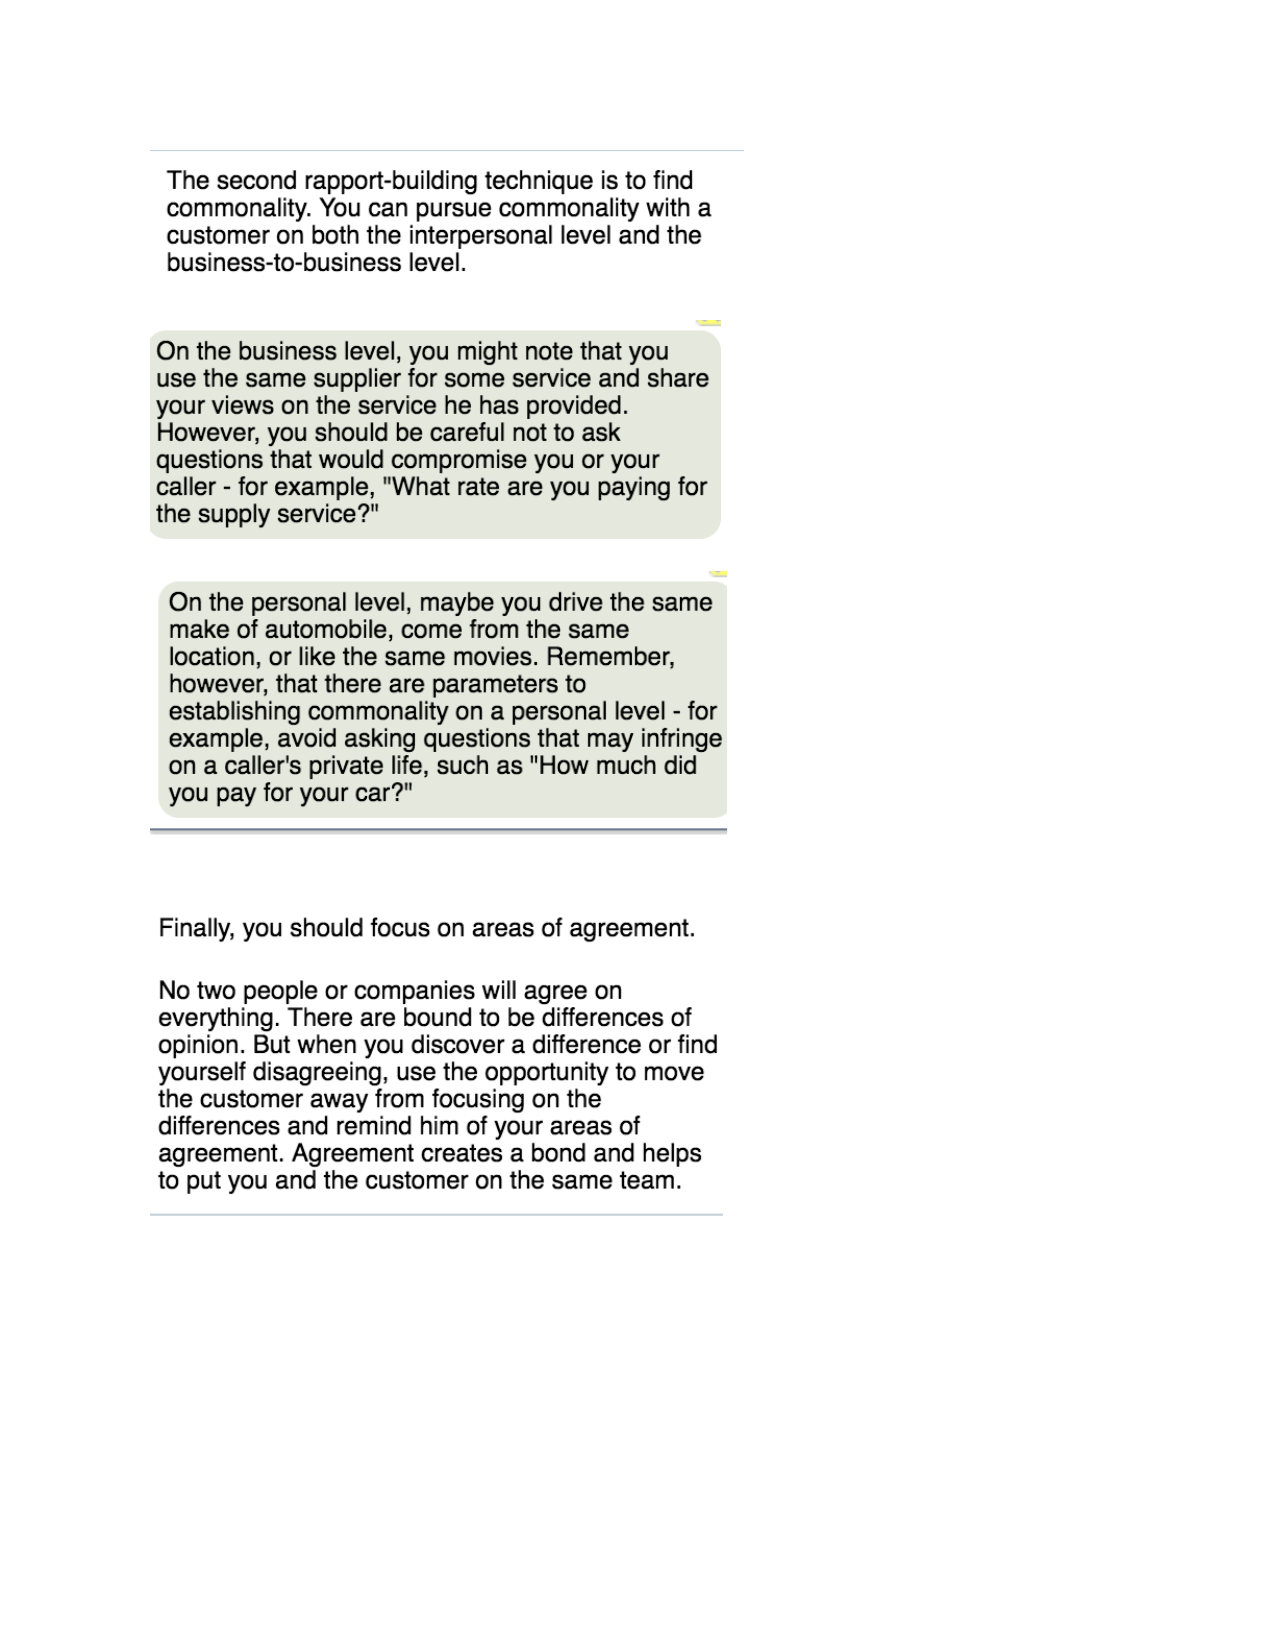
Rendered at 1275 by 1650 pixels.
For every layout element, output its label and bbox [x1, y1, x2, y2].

picture [150, 150, 744, 290]
picture [150, 571, 728, 843]
picture [150, 320, 721, 541]
picture [150, 903, 723, 1222]
